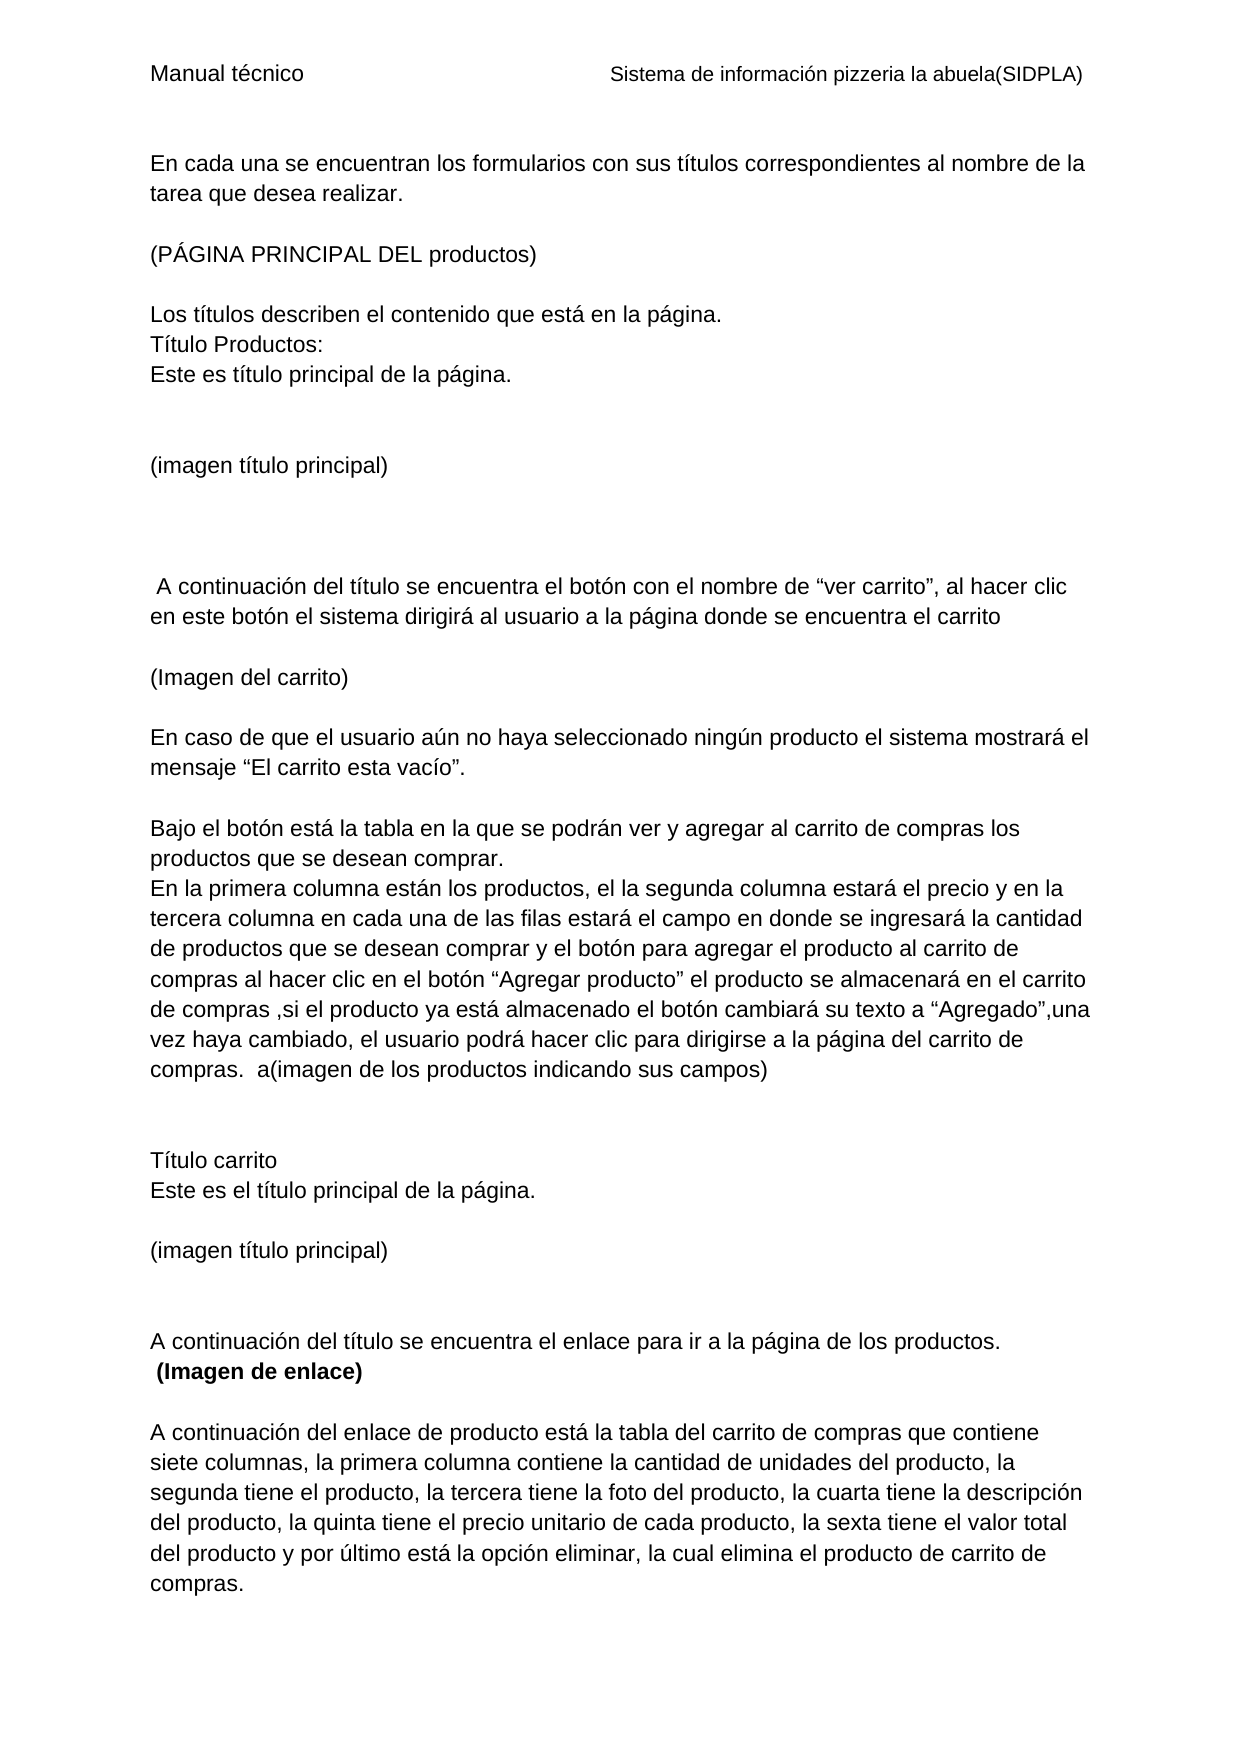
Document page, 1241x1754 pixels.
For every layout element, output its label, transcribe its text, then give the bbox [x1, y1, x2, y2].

text (imagen título principal) [150, 452, 1090, 478]
text A continuación del título se encuentra el botón con el nombre de “ver carrito”, al hacer clic en este botón el sistema dirigirá al usuario a la página donde se encuentra el carrito [150, 573, 1090, 629]
text A continuación del título se encuentra el enlace para ir a la página de los productos. [150, 1328, 1090, 1354]
text A continuación del enlace de producto está la tabla del carrito de compras que contiene siete columnas, la primera columna contiene la cantidad de unidades del producto, la segunda tiene el producto, la tercera tiene la foto del producto, la cuarta tiene la descripción del producto, la quinta tiene el precio unitario de cada producto, la sexta tiene el valor total del producto y por último está la opción eliminar, la cual elimina el producto de carrito de compras. [150, 1419, 1090, 1596]
text En caso de que el usuario aún no haya seleccionado ningún producto el sistema mostrará el mensaje “El carrito esta vacío”. [150, 724, 1090, 781]
text Título carrito [150, 1147, 1090, 1173]
text En la primera columna están los productos, el la segunda columna estará el precio y en la tercera columna en cada una de las filas estará el campo en donde se ingresará la cantidad de productos que se desean comprar y el botón para agregar el producto al carrito de compras al hacer clic en el botón “Agregar producto” el producto se almacenará en el carrito de compras ,si el producto ya está almacenado el botón cambiará su texto a “Agregado”,una vez haya cambiado, el usuario podrá hacer clic para dirigirse a la página del carrito de compras. a(imagen de los productos indicando sus campos) [150, 875, 1090, 1083]
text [150, 150, 1090, 207]
text (imagen título principal) [150, 1237, 1090, 1264]
text Este es título principal de la página. [150, 361, 1090, 388]
text (Imagen del carrito) [150, 663, 1090, 690]
text (PÁGINA PRINCIPAL DEL productos) [150, 241, 1090, 267]
text Bajo el botón está la tabla en la que se podrán ver y agregar al carrito de compras los productos que se desean comprar. [150, 814, 1090, 871]
text (Imagen de enlace) [150, 1358, 1090, 1385]
text Los títulos describen el contenido que está en la página. [150, 301, 1090, 327]
text Título Productos: [150, 331, 1090, 358]
text Este es el título principal de la página. [150, 1177, 1090, 1203]
